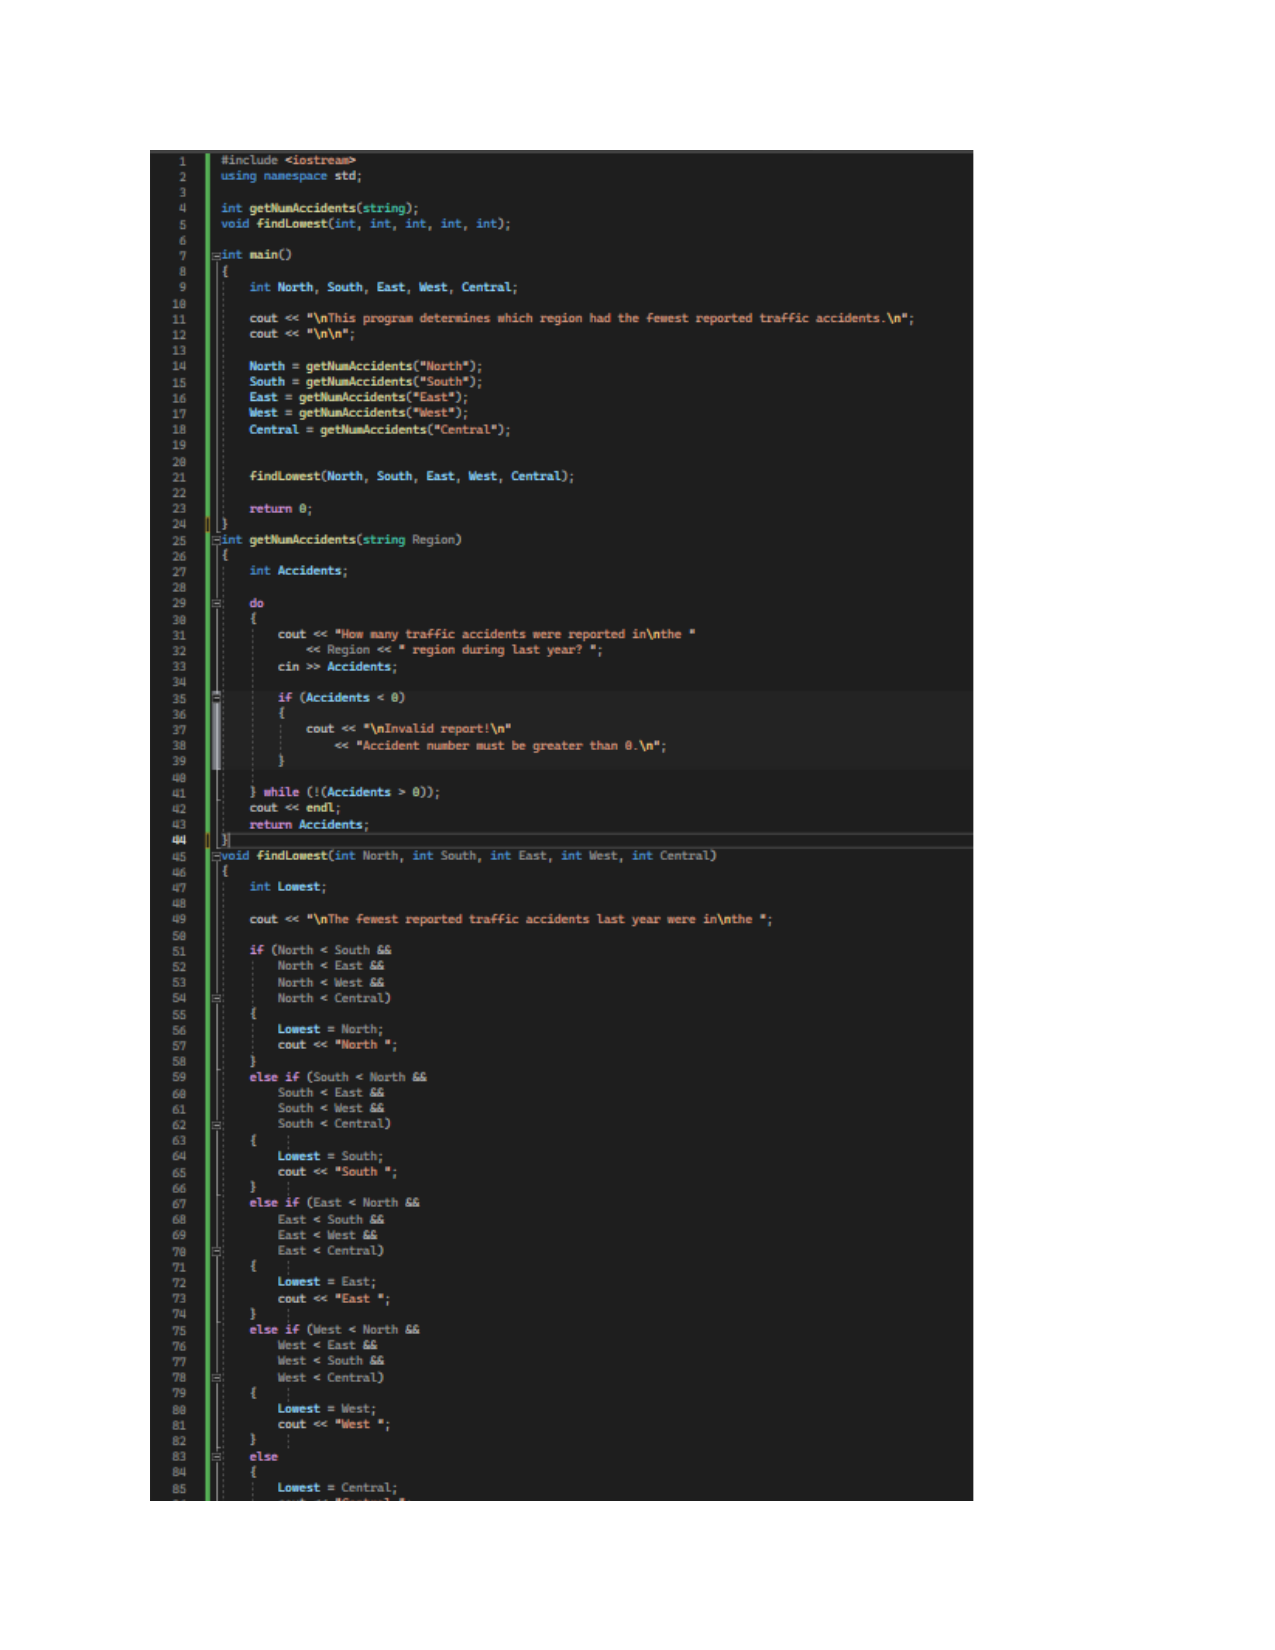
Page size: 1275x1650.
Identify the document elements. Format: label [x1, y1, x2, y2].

picture [150, 150, 974, 1501]
